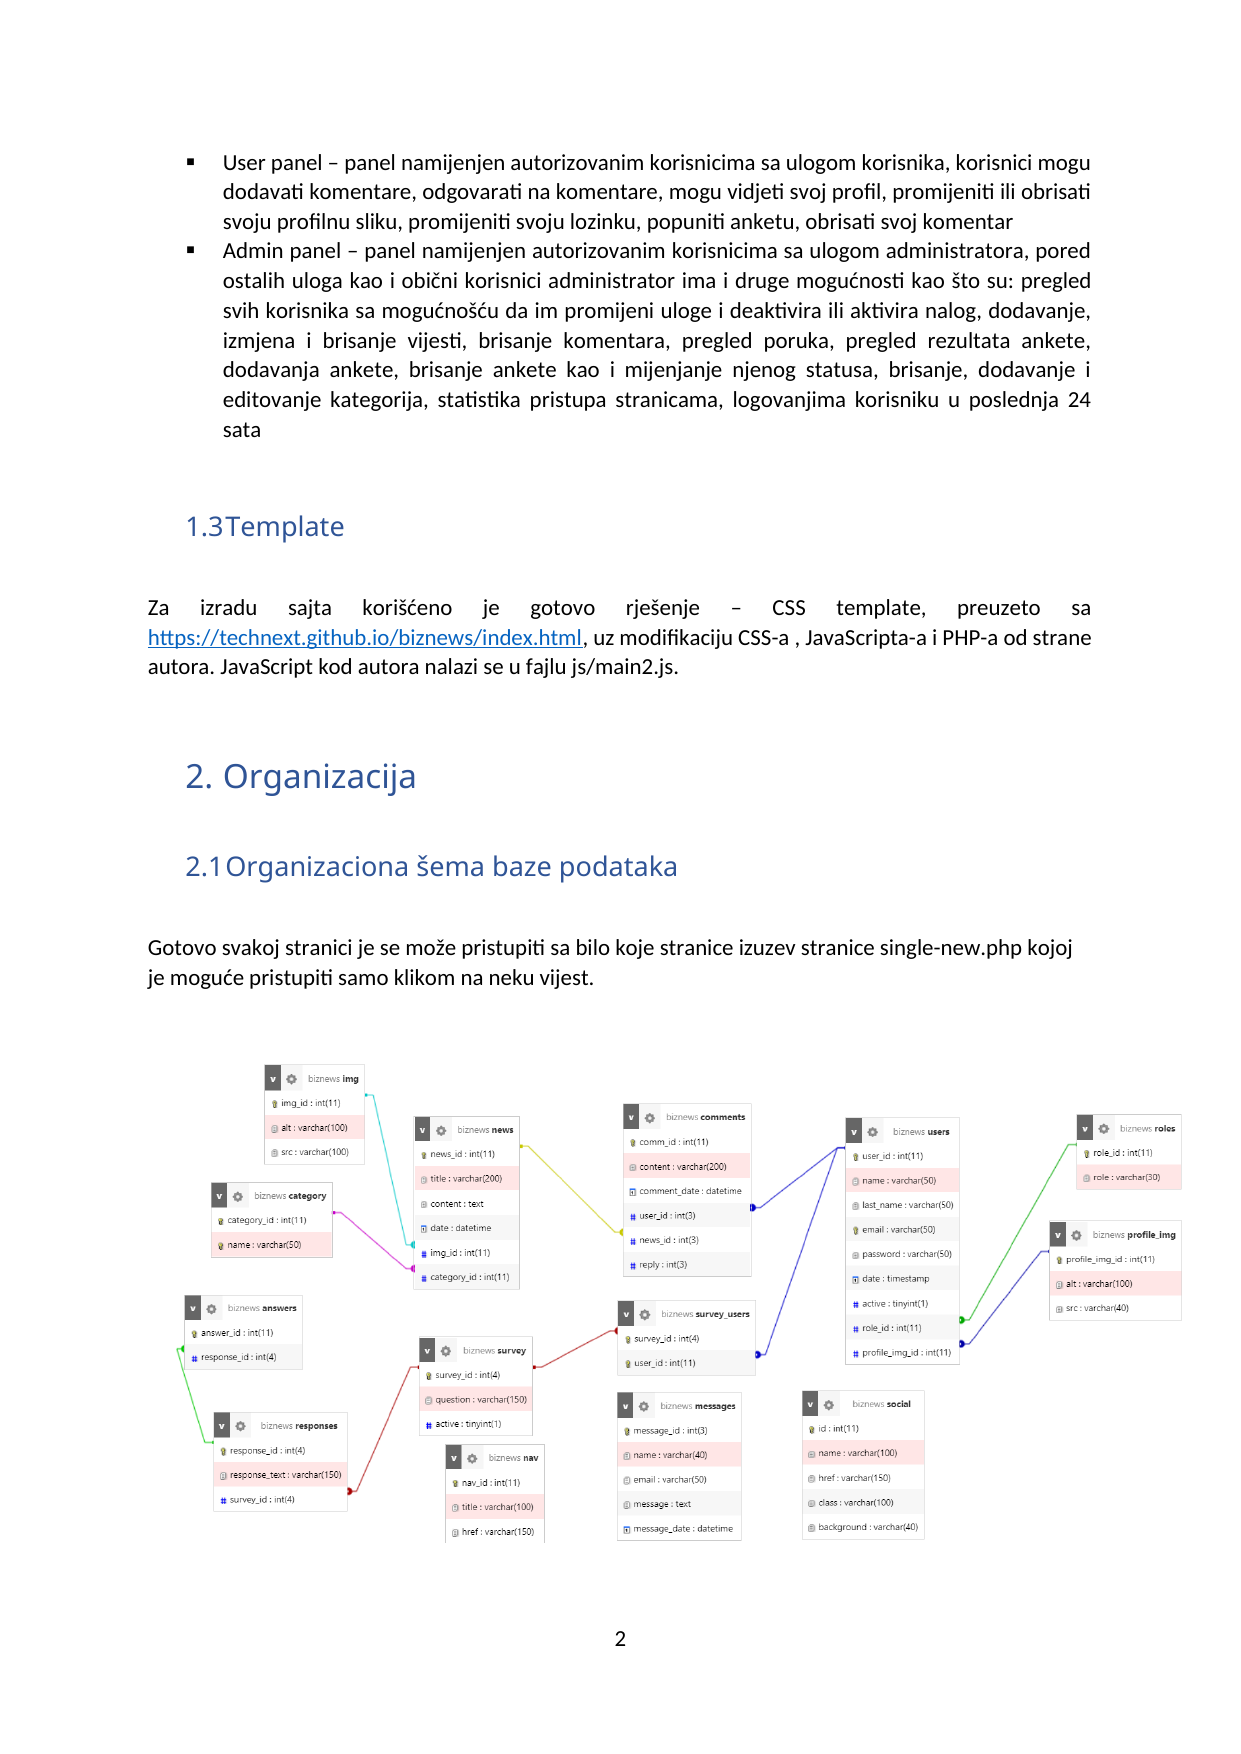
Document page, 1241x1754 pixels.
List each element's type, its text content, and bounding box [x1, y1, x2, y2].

text Gotovo svakoj stranici je se može pristupiti sa bilo koje stranice izuzev stranice single-new.php kojoj je moguće pristupiti samo klikom na neku vijest. [148, 933, 1093, 991]
subtitle Organizacija [185, 753, 1093, 799]
text Za izradu sajta korišćeno je gotovo rješenje – CSS template, preuzeto sa https://technext.github.io/biznews/index.html, uz modifikaciju CSS-a , JavaScripta-a i PHP-a od strane autora. JavaScript kod autora nalazi se u fajlu js/main2.js. [148, 593, 1093, 680]
list Admin panel – panel namijenjen autorizovanim korisnicima sa ulogom administratora, pored ostalih uloga kao i obični korisnici administrator ima i druge mogućnosti kao što su: pregled svih korisnika sa mogućnošću da im promijeni uloge i deaktivira ili aktivira nalog, dodavanje, izmjena i brisanje vijesti, brisanje komentara, pregled poruka, pregled rezultata ankete, dodavanja ankete, brisanje ankete kao i mijenjanje njenog statusa, brisanje, dodavanje i editovanje kategorija, statistika pristupa stranicama, logovanjima korisniku u poslednja 24 sata [185, 237, 1093, 443]
subtitle Organizaciona šema baze podataka [185, 848, 1093, 885]
subtitle Template [185, 507, 1093, 544]
list User panel – panel namijenjen autorizovanim korisnicima sa ulogom korisnika, korisnici mogu dodavati komentare, odgovarati na komentare, mogu vidjeti svoj profil, promijeniti ili obrisati svoju profilnu sliku, promijeniti svoju lozinku, popuniti anketu, obrisati svoj komentar [185, 148, 1093, 235]
picture [147, 1055, 1185, 1543]
